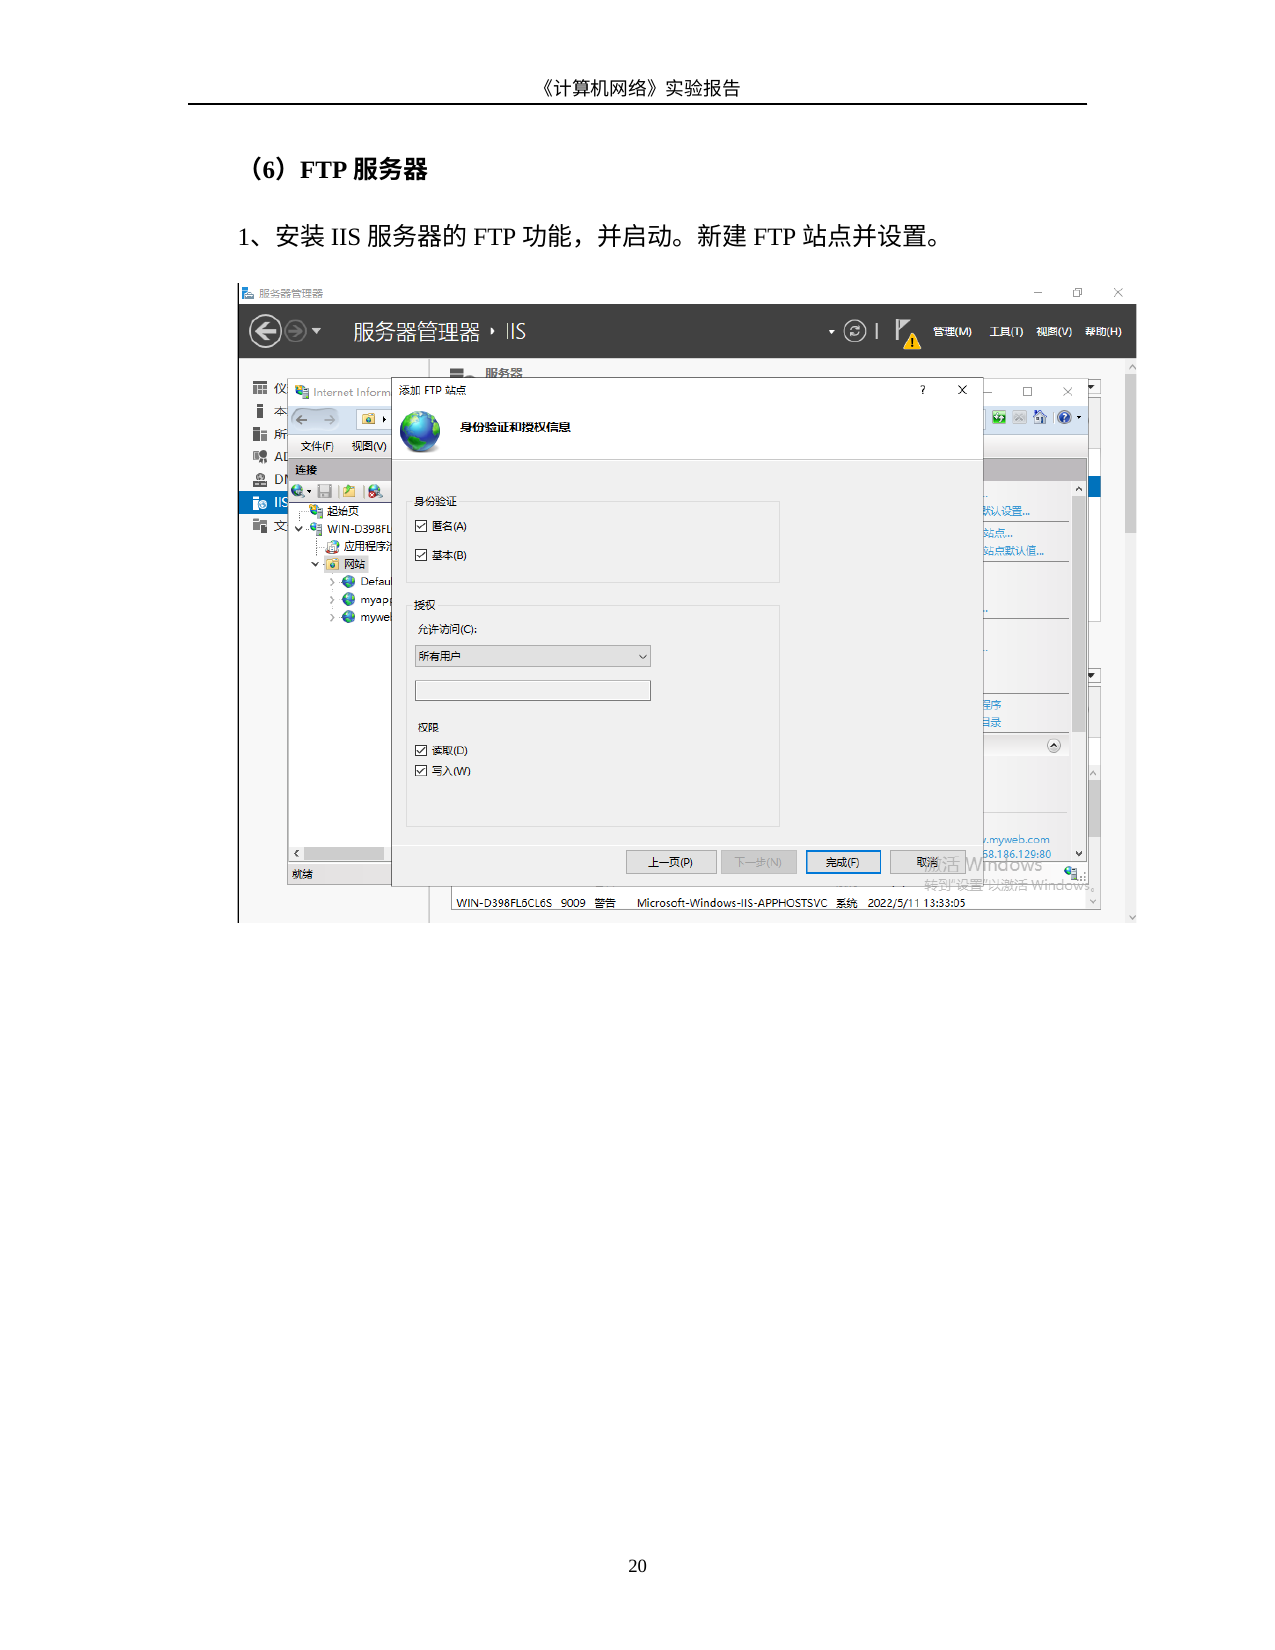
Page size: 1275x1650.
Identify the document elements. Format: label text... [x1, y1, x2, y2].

picture [237, 283, 1137, 923]
list 1、安装 IIS 服务器的 FTP 功能，并启动。新建 FTP 站点并设置。 [187, 217, 1087, 253]
list （6）FTP 服务器 [187, 150, 1087, 186]
